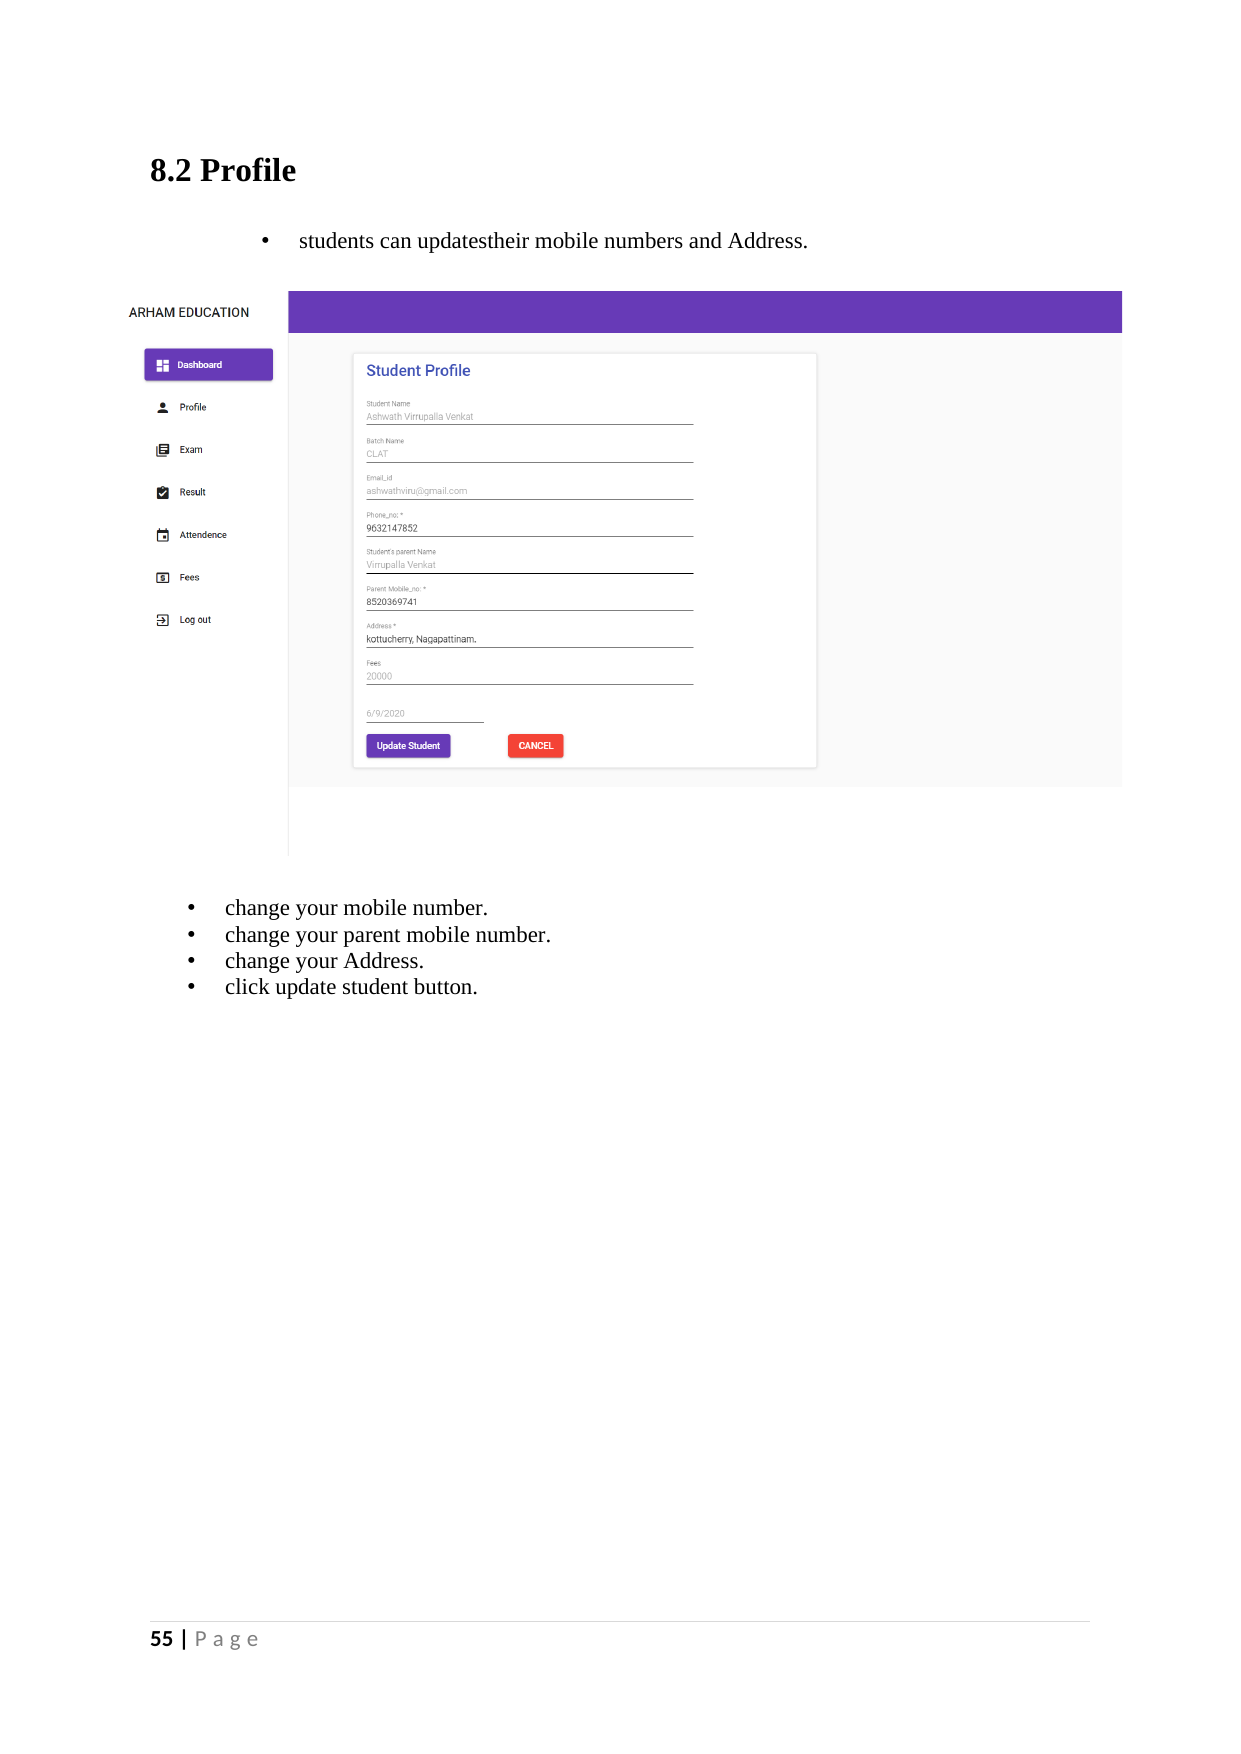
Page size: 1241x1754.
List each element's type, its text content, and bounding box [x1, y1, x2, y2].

picture [118, 291, 1123, 856]
text 8.2 Profile [150, 150, 1090, 188]
list change your parent mobile number. [187, 921, 1090, 947]
list click update student button. [187, 973, 1090, 1028]
list change your mobile number. [187, 894, 1090, 921]
list students can updatestheir mobile numbers and Address. [261, 227, 1090, 253]
list change your Address. [187, 947, 1090, 973]
